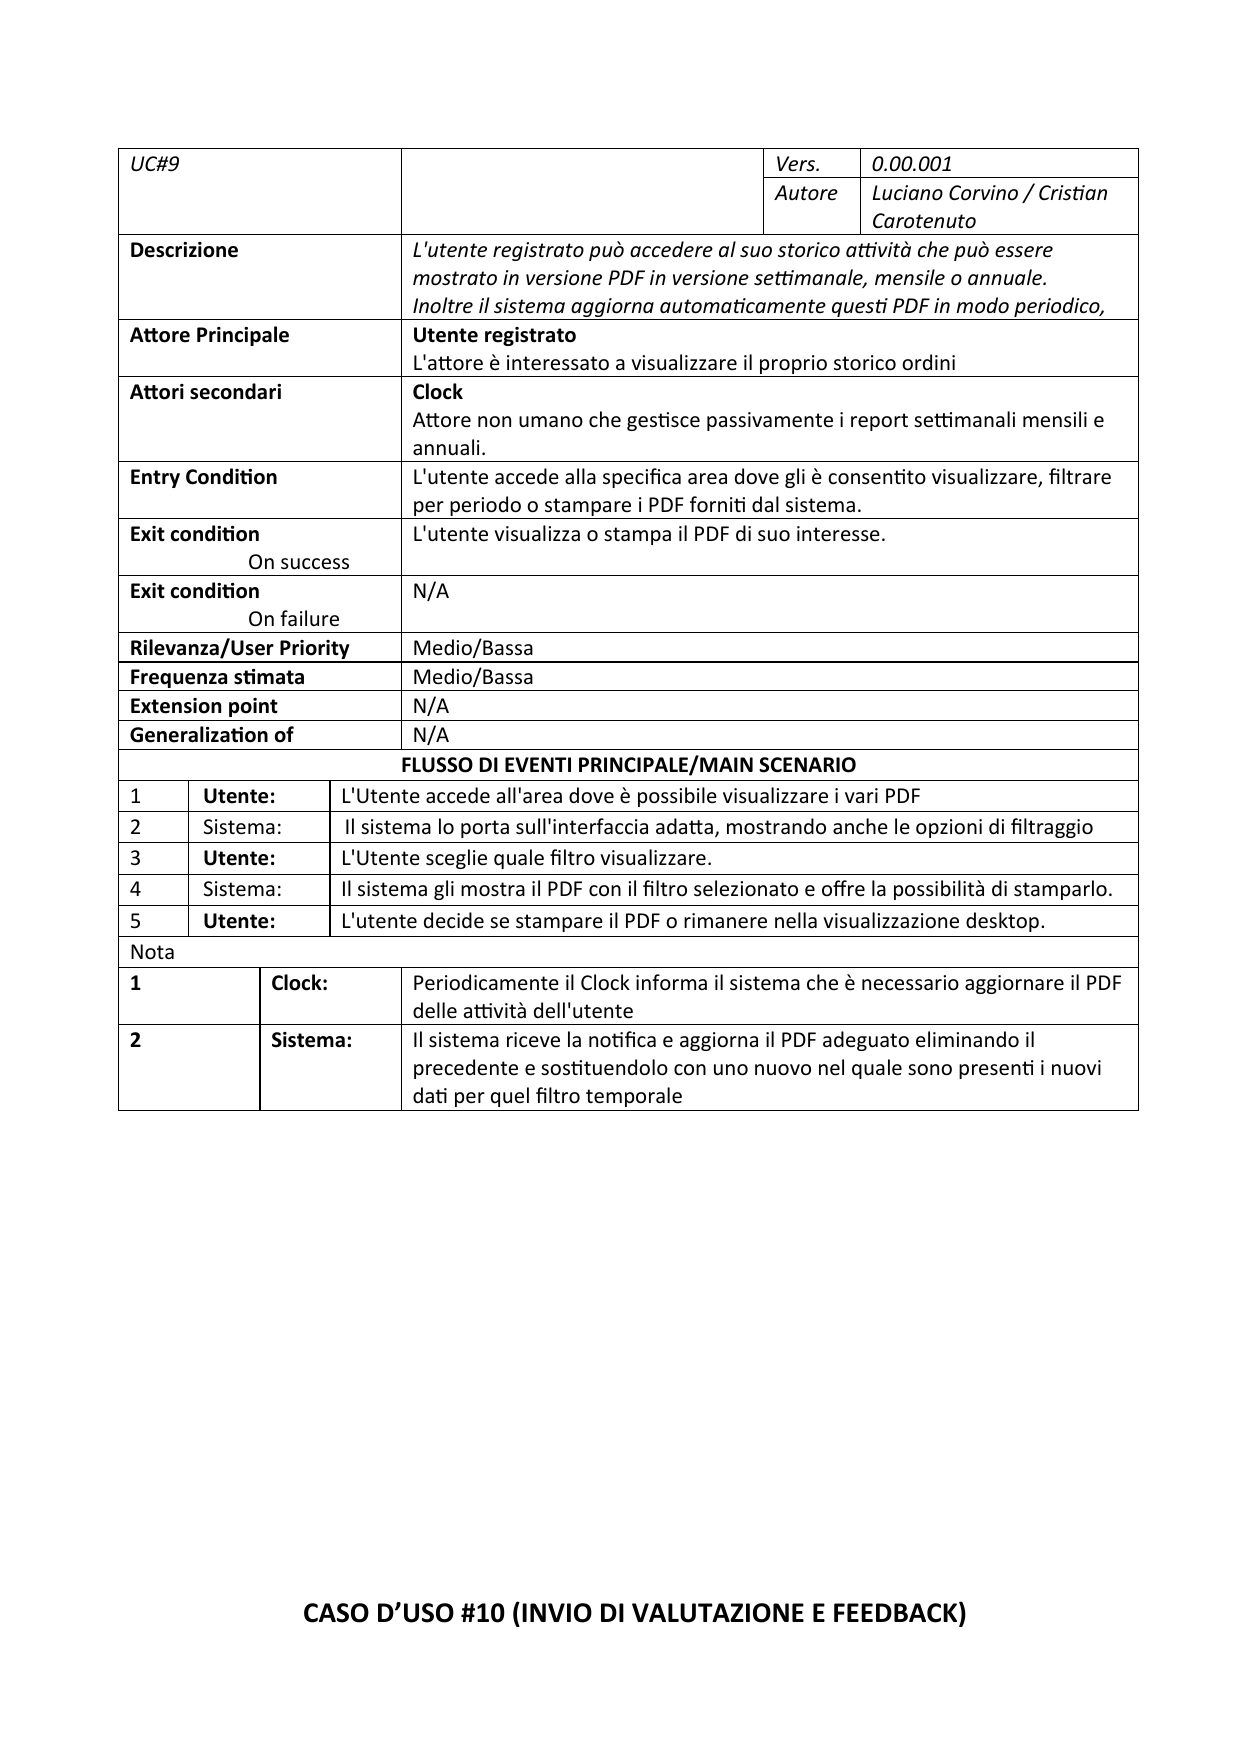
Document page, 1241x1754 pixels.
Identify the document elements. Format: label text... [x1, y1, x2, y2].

table_cell Utente: [189, 781, 329, 811]
table_cell Exit condition On failure [119, 576, 401, 632]
table_cell Utente: [189, 906, 329, 936]
table_cell Clock Attore non umano che gestisce passivamente i report settimanali mensili e annuali. [402, 377, 1138, 461]
table_cell FLUSSO DI EVENTI PRINCIPALE/MAIN SCENARIO [119, 750, 1138, 780]
table_cell L'Utente accede all'area dove è possibile visualizzare i vari PDF [331, 781, 1138, 811]
table_cell Sistema: [261, 1025, 401, 1109]
table_cell Clock: [261, 968, 401, 1024]
table_header Identificativo UC#9 [119, 149, 401, 234]
table_cell Il sistema riceve la notifica e aggiorna il PDF adeguato eliminando il precedente e sostituendolo con uno nuovo nel quale sono presenti i nuovi dati per quel filtro temporale [402, 1025, 1138, 1109]
table_cell Sistema: [189, 812, 329, 842]
table_cell Rilevanza/User Priority [119, 633, 401, 661]
table_cell L'utente visualizza o stampa il PDF di suo interesse. [402, 519, 1138, 575]
table_cell Vers. [764, 149, 860, 177]
text CASO D’USO #10 (INVIO DI VALUTAZIONE E FEEDBACK) [118, 1594, 1152, 1630]
table_cell 2 [119, 812, 188, 842]
table_cell Luciano Corvino / Cristian Carotenuto [861, 178, 1138, 234]
table_cell Utente: [189, 843, 329, 873]
table_cell Generalization of [119, 721, 401, 748]
table_cell Attori secondari [119, 377, 401, 461]
table_cell 2 [119, 1025, 259, 1109]
table_cell N/A [402, 691, 1138, 719]
table_cell 5 [119, 906, 188, 936]
table_cell 1 [119, 781, 188, 811]
table_cell Periodicamente il Clock informa il sistema che è necessario aggiornare il PDF delle attività dell'utente [402, 968, 1138, 1024]
table_cell 1 [119, 968, 259, 1024]
table_cell Descrizione [119, 235, 401, 319]
table_cell Nota [119, 937, 1138, 967]
table_cell L'utente decide se stampare il PDF o rimanere nella visualizzazione desktop. [331, 906, 1138, 936]
table_cell 3 [119, 843, 188, 873]
table_cell Frequenza stimata [119, 663, 401, 690]
table_cell N/A [402, 576, 1138, 632]
table_cell 0.00.001 [861, 149, 1138, 177]
table_cell N/A [402, 721, 1138, 748]
table_cell 4 [119, 875, 188, 905]
table_cell Extension point [119, 691, 401, 719]
table_cell Exit condition On success [119, 519, 401, 575]
table_cell Sistema: [189, 875, 329, 905]
table_cell Medio/Bassa [402, 633, 1138, 661]
table_cell Medio/Bassa [402, 663, 1138, 690]
table_cell Utente registrato L'attore è interessato a visualizzare il proprio storico ordini [402, 320, 1138, 376]
table_cell L'utente registrato può accedere al suo storico attività che può essere mostrato in versione PDF in versione settimanale, mensile o annuale. Inoltre il sistema aggiorna automaticamente questi PDF in modo periodico, [402, 235, 1138, 319]
table_cell L'Utente sceglie quale filtro visualizzare. [331, 843, 1138, 873]
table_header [402, 149, 763, 234]
table_cell Entry Condition [119, 462, 401, 518]
table_cell Attore Principale [119, 320, 401, 376]
table_cell Il sistema lo porta sull'interfaccia adatta, mostrando anche le opzioni di filtraggio [331, 812, 1138, 842]
table_cell Il sistema gli mostra il PDF con il filtro selezionato e offre la possibilità di stamparlo. [331, 875, 1138, 905]
table_cell Autore [764, 178, 860, 234]
table_cell L'utente accede alla specifica area dove gli è consentito visualizzare, filtrare per periodo o stampare i PDF forniti dal sistema. [402, 462, 1138, 518]
